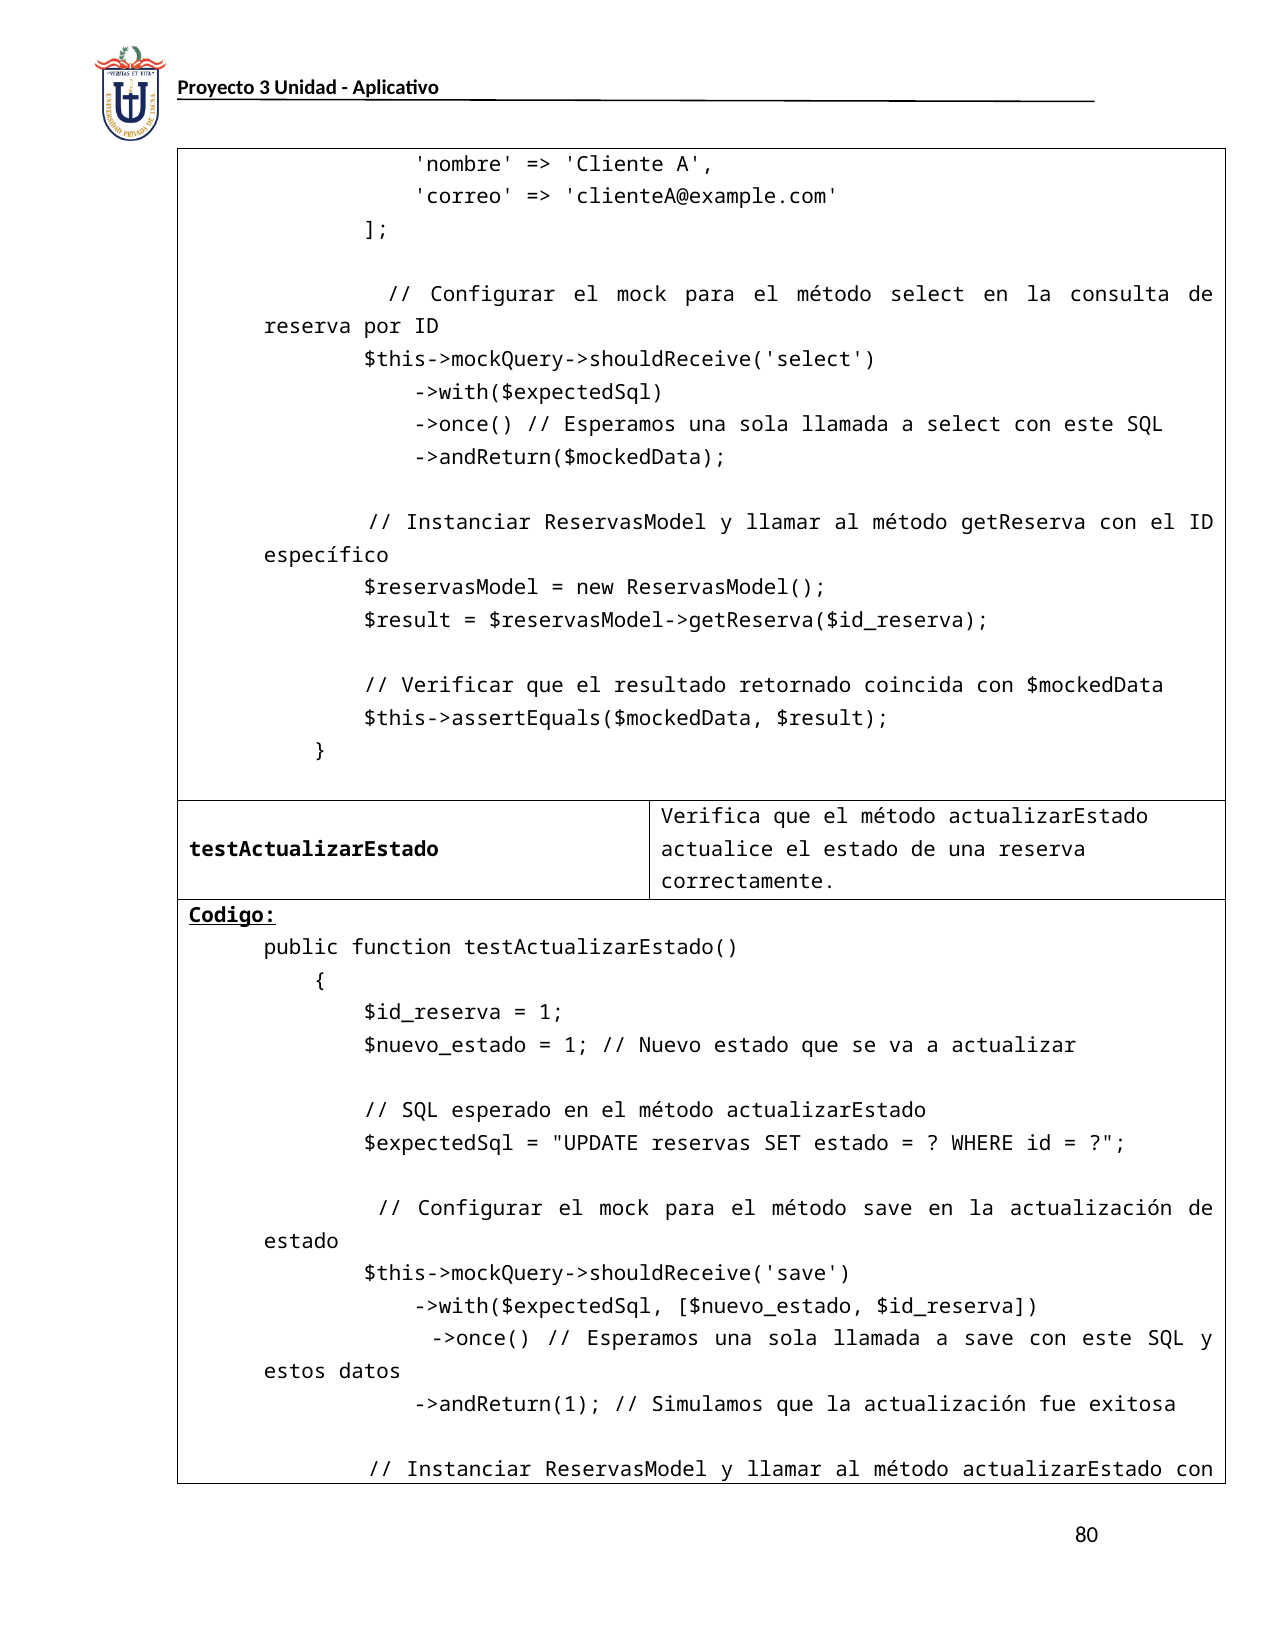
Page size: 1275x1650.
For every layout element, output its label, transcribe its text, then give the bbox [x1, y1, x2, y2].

picture [94, 45, 166, 141]
table_cell Verifica que el método actualizarEstado actualice el estado de una reserva correctamente. [650, 801, 1225, 899]
table_cell testActualizarEstado [178, 801, 649, 899]
